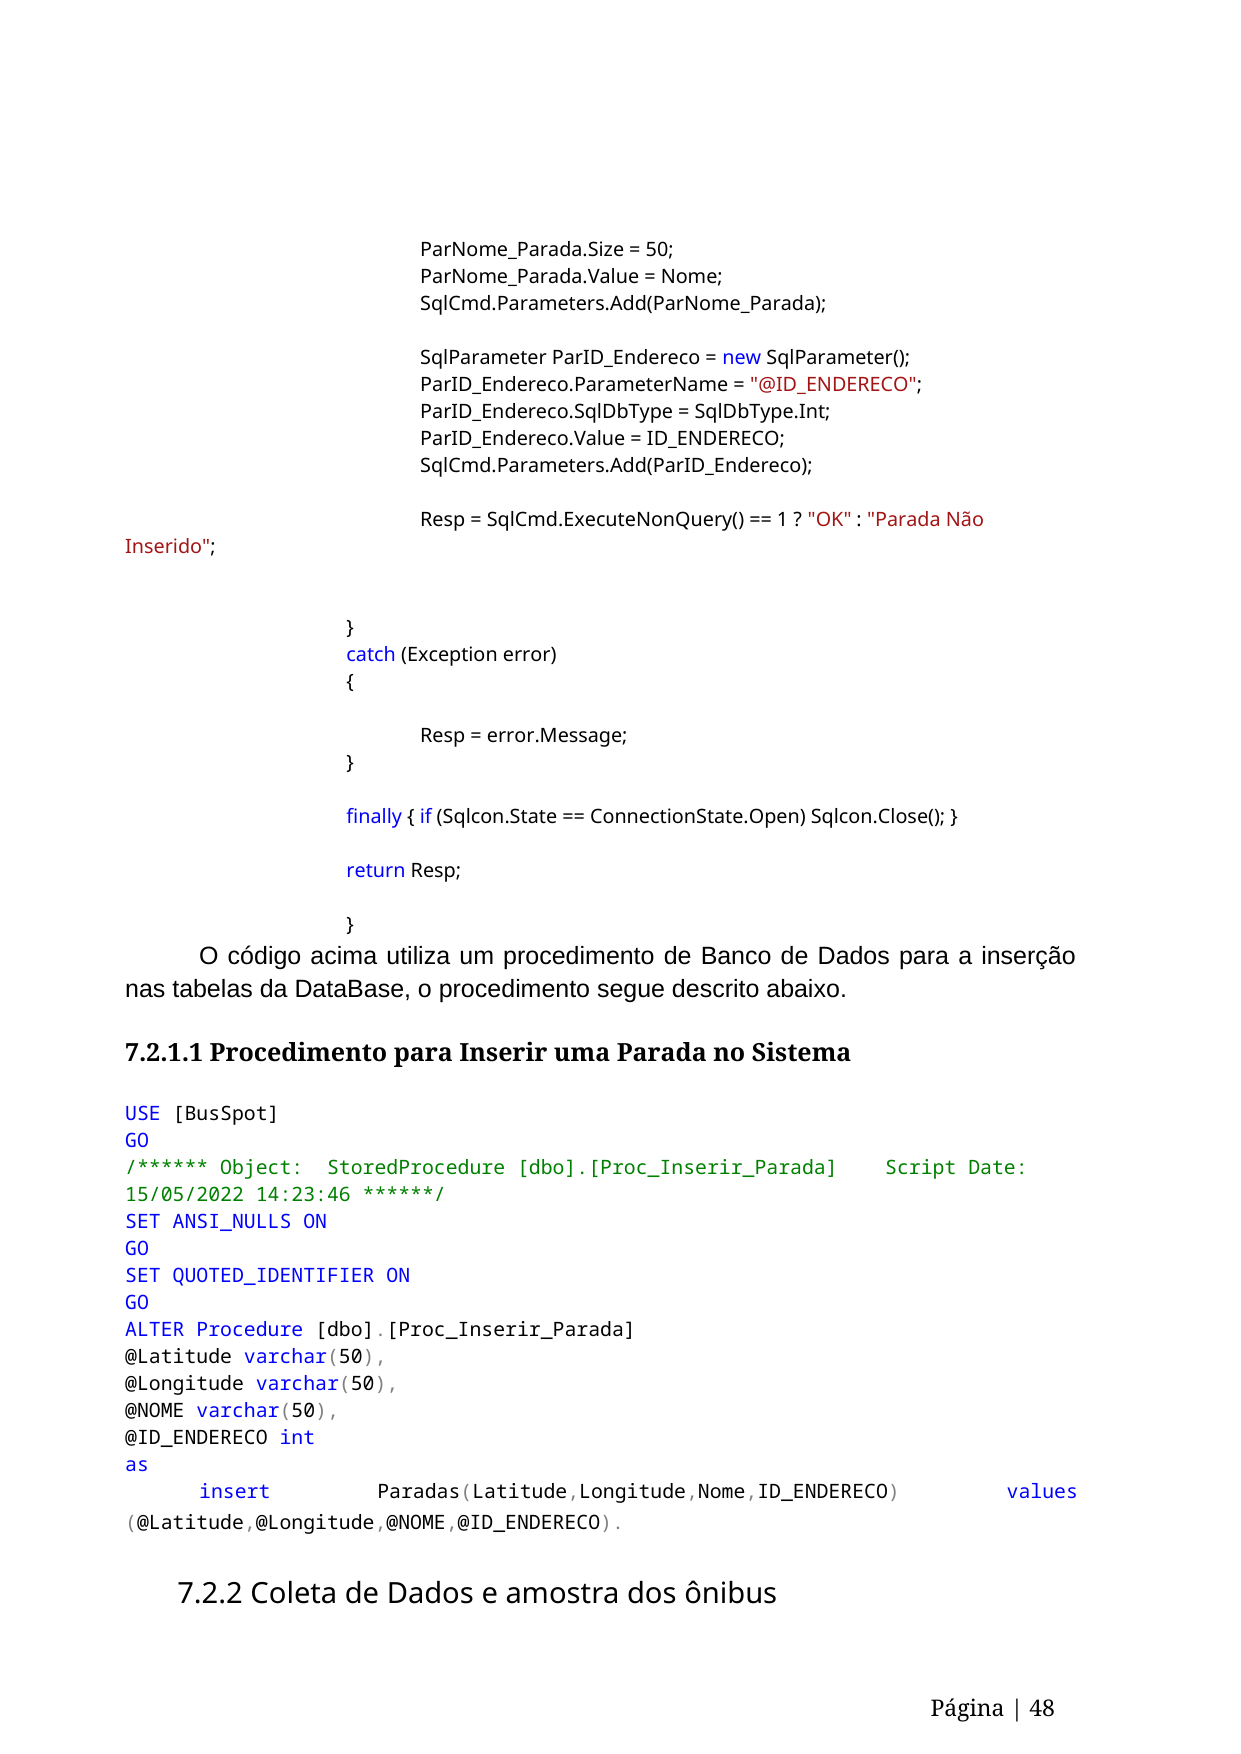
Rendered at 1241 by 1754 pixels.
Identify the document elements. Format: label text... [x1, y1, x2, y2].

text ParID_Endereco.ParameterName = "@ID_ENDERECO"; [125, 370, 1077, 397]
text GO [125, 1234, 1077, 1261]
text GO [125, 1288, 1077, 1315]
text Resp = SqlCmd.ExecuteNonQuery() == 1 ? "OK" : "Parada Não Inserido"; [125, 505, 1077, 559]
text { [125, 667, 1077, 694]
text return Resp; [125, 856, 1077, 883]
text } [125, 910, 1077, 937]
text ParID_Endereco.SqlDbType = SqlDbType.Int; [125, 397, 1077, 424]
text catch (Exception error) [125, 640, 1077, 667]
text insert Paradas(Latitude,Longitude,Nome,ID_ENDERECO) values (@Latitude,@Longitude,@NOME,@ID_ENDERECO). [125, 1477, 1077, 1535]
text Resp = error.Message; [125, 721, 1077, 748]
text ParID_Endereco.Value = ID_ENDERECO; [125, 424, 1077, 451]
text SqlCmd.Parameters.Add(ParID_Endereco); [125, 451, 1077, 478]
text @ID_ENDERECO int [125, 1423, 1077, 1450]
text @Latitude varchar(50), [125, 1342, 1077, 1369]
text GO [125, 1126, 1077, 1153]
text SqlCmd.Parameters.Add(ParNome_Parada); [125, 289, 1077, 316]
text /****** Object: StoredProcedure [dbo].[Proc_Inserir_Parada] Script Date: 15/05/2022 14:23:46 ******/ [125, 1153, 1077, 1207]
text ALTER Procedure [dbo].[Proc_Inserir_Parada] [125, 1315, 1077, 1342]
text finally { if (Sqlcon.State == ConnectionState.Open) Sqlcon.Close(); } [125, 802, 1077, 829]
text as [125, 1450, 1077, 1477]
text ParNome_Parada.Size = 50; [125, 235, 1077, 262]
text ParNome_Parada.Value = Nome; [125, 262, 1077, 289]
subtitle 7.2.2 Coleta de Dados e amostra dos ônibus [177, 1572, 1077, 1612]
text O código acima utiliza um procedimento de Banco de Dados para a inserção nas tabelas da DataBase, o procedimento segue descrito abaixo. [125, 941, 1077, 1003]
text SqlParameter ParID_Endereco = new SqlParameter(); [125, 343, 1077, 370]
text } [125, 613, 1077, 640]
text USE [BusSpot] [125, 1099, 1077, 1126]
text @NOME varchar(50), [125, 1396, 1077, 1423]
text @Longitude varchar(50), [125, 1369, 1077, 1396]
text SET ANSI_NULLS ON [125, 1207, 1077, 1234]
text } [125, 748, 1077, 775]
text SET QUOTED_IDENTIFIER ON [125, 1261, 1077, 1288]
subtitle 7.2.1.1 Procedimento para Inserir uma Parada no Sistema [125, 1040, 1077, 1066]
